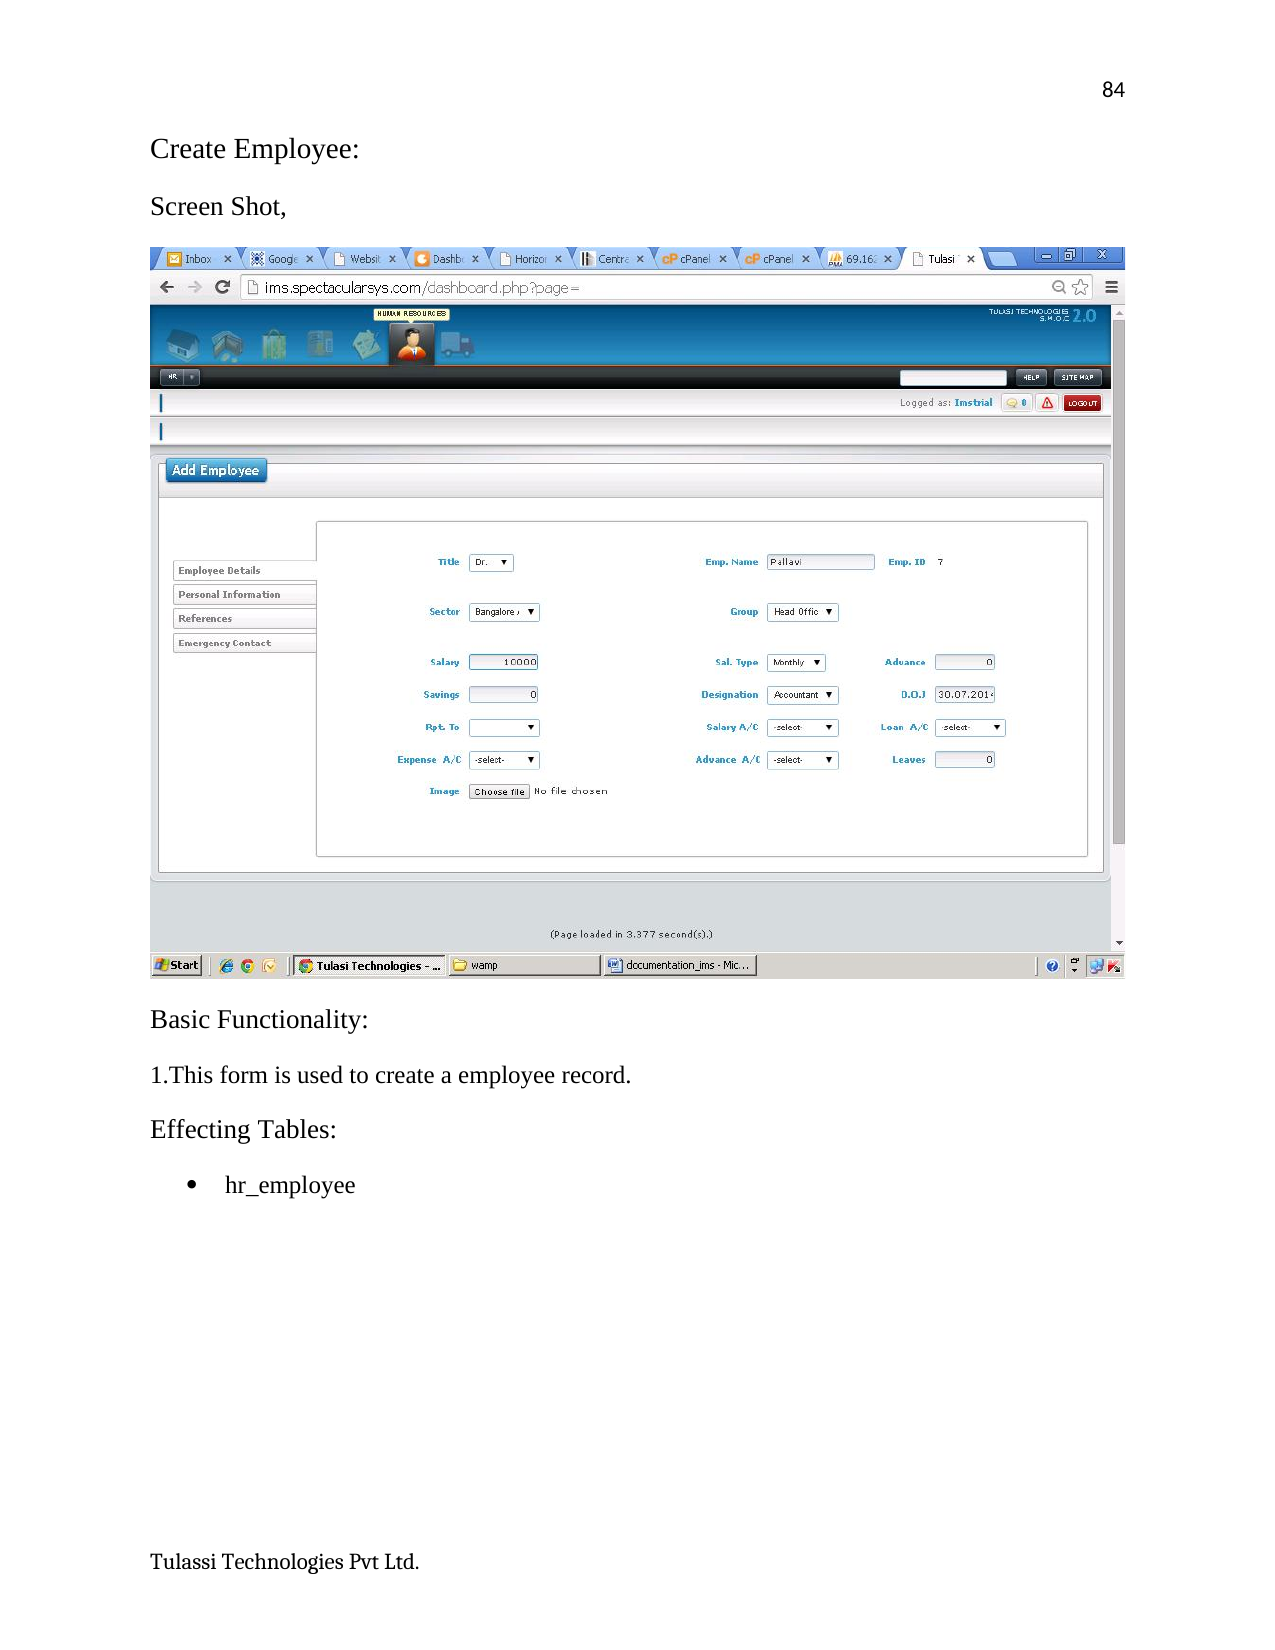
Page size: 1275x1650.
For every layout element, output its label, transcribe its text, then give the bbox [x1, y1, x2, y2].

text Create Employee: [150, 131, 1125, 164]
list hr_employee [187, 1170, 1125, 1199]
text 1.This form is used to create a employee record. [150, 1060, 1125, 1088]
picture [150, 247, 1125, 979]
text Effecting Tables: [150, 1114, 1125, 1145]
text Screen Shot, [150, 190, 1125, 222]
text Basic Functionality: [150, 1003, 1125, 1034]
